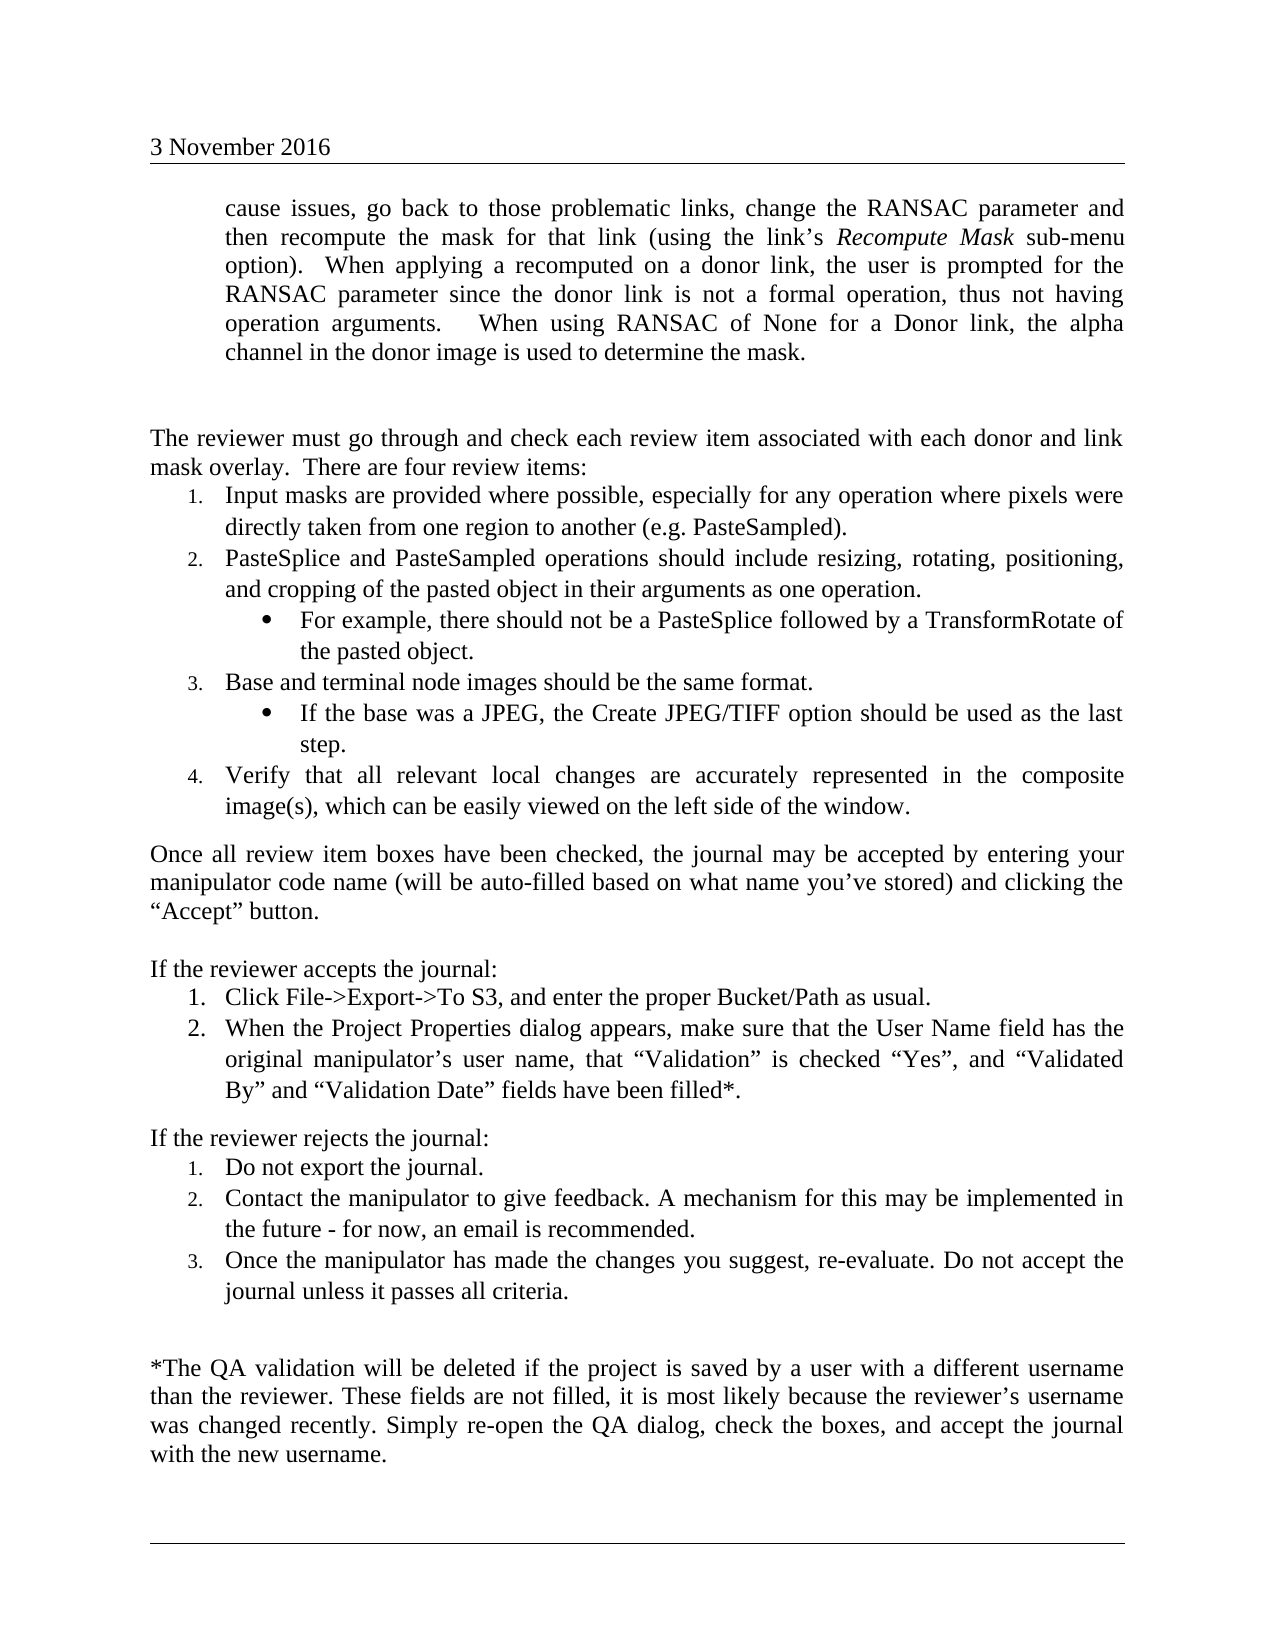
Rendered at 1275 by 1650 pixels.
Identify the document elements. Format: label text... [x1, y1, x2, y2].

list Once the manipulator has made the changes you suggest, re-evaluate. Do not accept the journal unless it passes all criteria. [187, 1245, 1125, 1305]
list When the Project Properties dialog appears, make sure that the User Name field has the original manipulator’s user name, that “Validation” is checked “Yes”, and “Validated By” and “Validation Date” fields have been filled*. [187, 1013, 1125, 1104]
list Base and terminal node images should be the same format. [187, 667, 1125, 696]
list Contact the manipulator to give feedback. A mechanism for this may be implemented in the future - for now, an email is recommended. [187, 1183, 1125, 1243]
list Verify that all relevant local changes are accurately represented in the composite image(s), which can be easily viewed on the left side of the window. [187, 760, 1125, 820]
list If the base was a JPEG, the Create JPEG/TIFF option should be used as the last step. [262, 698, 1125, 758]
text *The QA validation will be deleted if the project is saved by a user with a different username than the reviewer. These fields are not filled, it is most likely because the reviewer’s username was changed recently. Simply re-open the QA dialog, check the boxes, and accept the journal with the new username. [150, 1353, 1125, 1468]
list Do not export the journal. [187, 1152, 1125, 1181]
list For example, there should not be a PasteSplice followed by a TransformRotate of the pasted object. [262, 605, 1125, 664]
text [225, 193, 1125, 366]
list PasteSplice and PasteSampled operations should include resizing, rotating, positioning, and cropping of the pasted object in their arguments as one operation. [187, 543, 1125, 602]
list Click File->Export->To S3, and enter the proper Bucket/Path as usual. [187, 982, 1125, 1011]
list Input masks are provided where possible, especially for any operation where pixels were directly taken from one region to another (e.g. PasteSampled). [187, 481, 1125, 540]
text The reviewer must go through and check each review item associated with each donor and link mask overlay. There are four review items: [150, 423, 1125, 481]
text If the reviewer rejects the journal: [150, 1123, 1125, 1152]
text If the reviewer accepts the journal: [150, 954, 1125, 982]
text Once all review item boxes have been checked, the journal may be accepted by entering your manipulator code name (will be auto-filled based on what name you’ve stored) and clicking the “Accept” button. [150, 839, 1125, 925]
